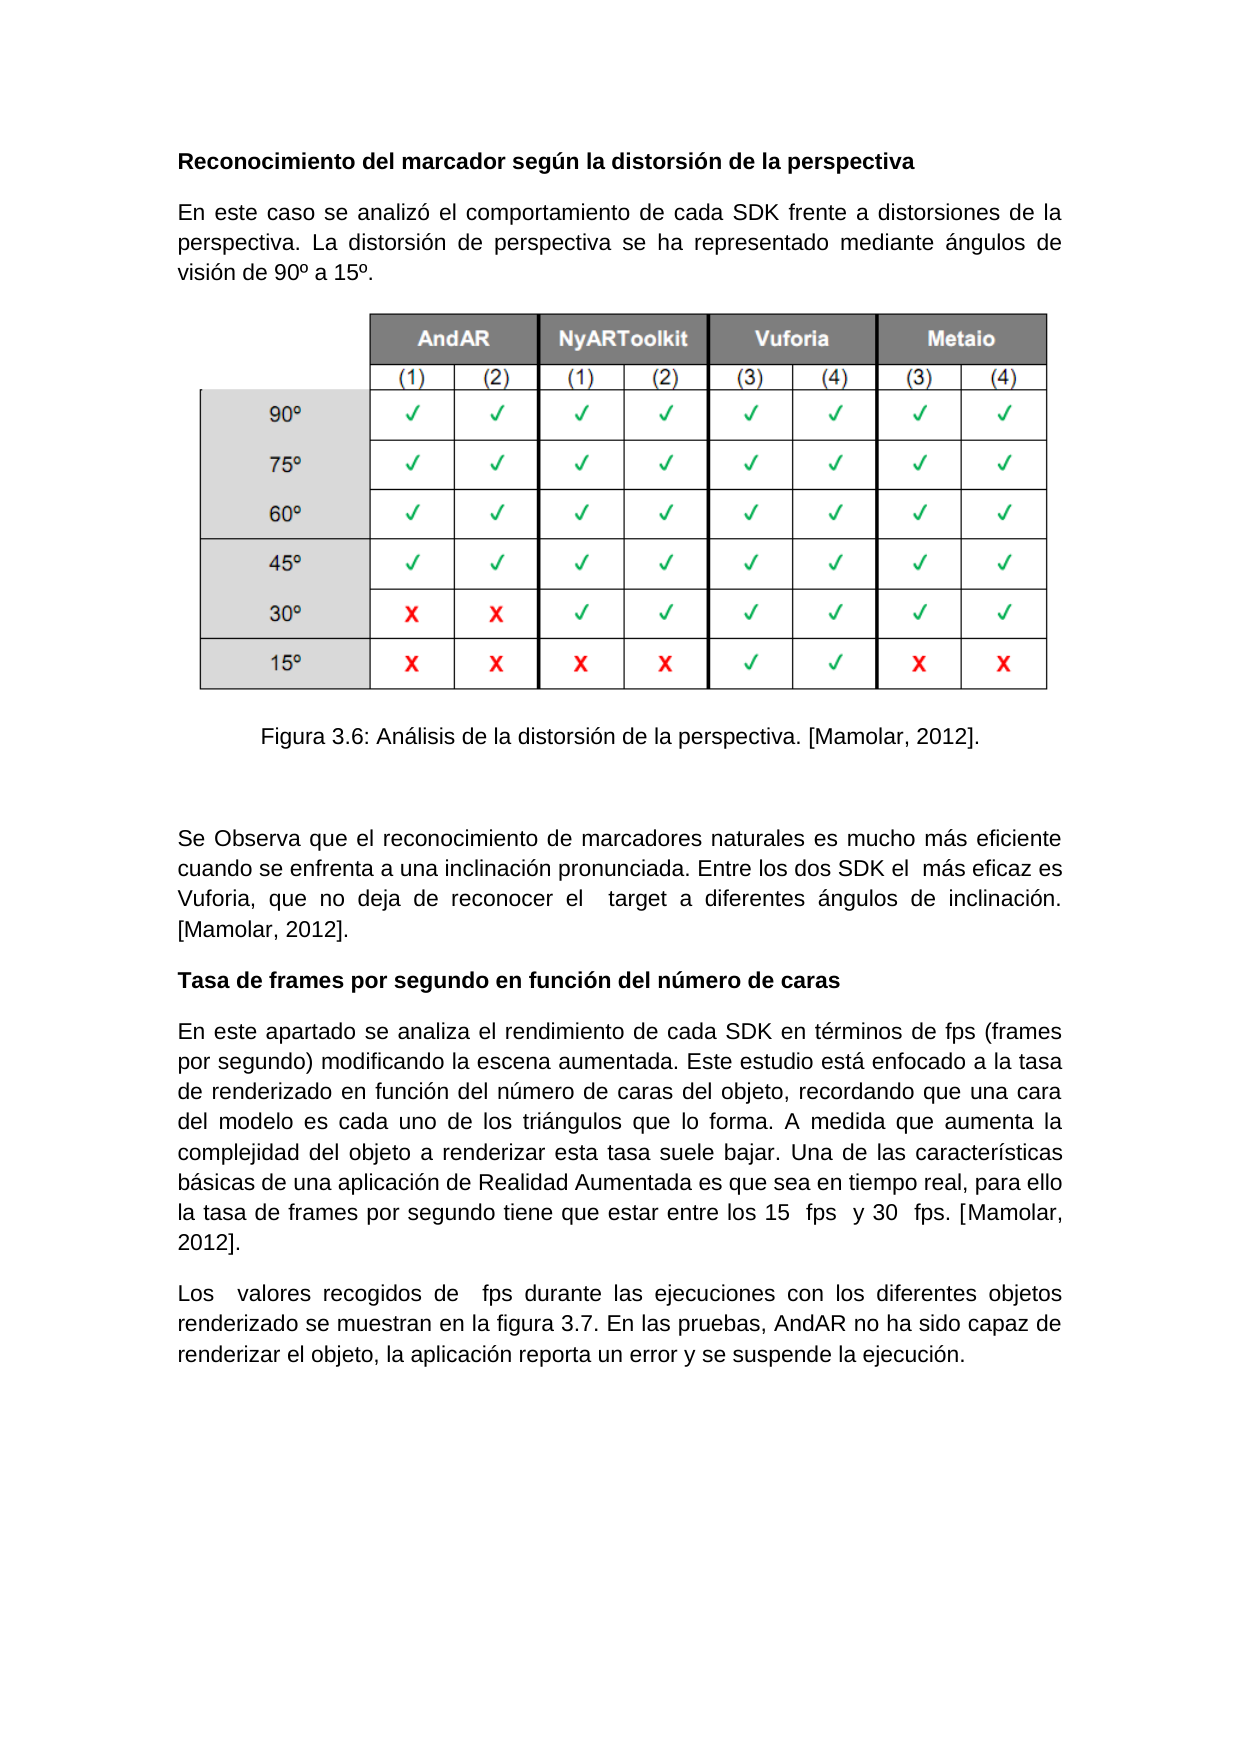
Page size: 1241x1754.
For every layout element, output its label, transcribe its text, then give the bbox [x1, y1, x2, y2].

text Los valores recogidos de fps durante las ejecuciones con los diferentes objetos renderizado se muestran en la figura 3.7. En las pruebas, AndAR no ha sido capaz de renderizar el objeto, la aplicación reporta un error y se suspende la ejecución. [177, 1280, 1063, 1367]
text En este caso se analizó el comportamiento de cada SDK frente a distorsiones de la perspectiva. La distorsión de perspectiva se ha representado mediante ángulos de visión de 90º a 15º. [177, 199, 1063, 285]
text Se Observa que el reconocimiento de marcadores naturales es mucho más eficiente cuando se enfrenta a una inclinación pronunciada. Entre los dos SDK el más eficaz es Vuforia, que no deja de reconocer el target a diferentes ángulos de inclinación. [Mamolar, 2012]. [177, 825, 1063, 942]
picture [177, 310, 1063, 698]
text Reconocimiento del marcador según la distorsión de la perspectiva [177, 148, 1063, 174]
text En este apartado se analiza el rendimiento de cada SDK en términos de fps (frames por segundo) modificando la escena aumentada. Este estudio está enfocado a la tasa de renderizado en función del número de caras del objeto, recordando que una cara del modelo es cada uno de los triángulos que lo forma. A medida que aumenta la complejidad del objeto a renderizar esta tasa suele bajar. Una de las características básicas de una aplicación de Realidad Aumentada es que sea en tiempo real, para ello la tasa de frames por segundo tiene que estar entre los 15 fps y 30 fps. [Mamolar, 2012]. [177, 1018, 1063, 1256]
text Tasa de frames por segundo en función del número de caras [177, 967, 1063, 993]
text Figura 3.6: Análisis de la distorsión de la perspectiva. [Mamolar, 2012]. [177, 723, 1063, 749]
